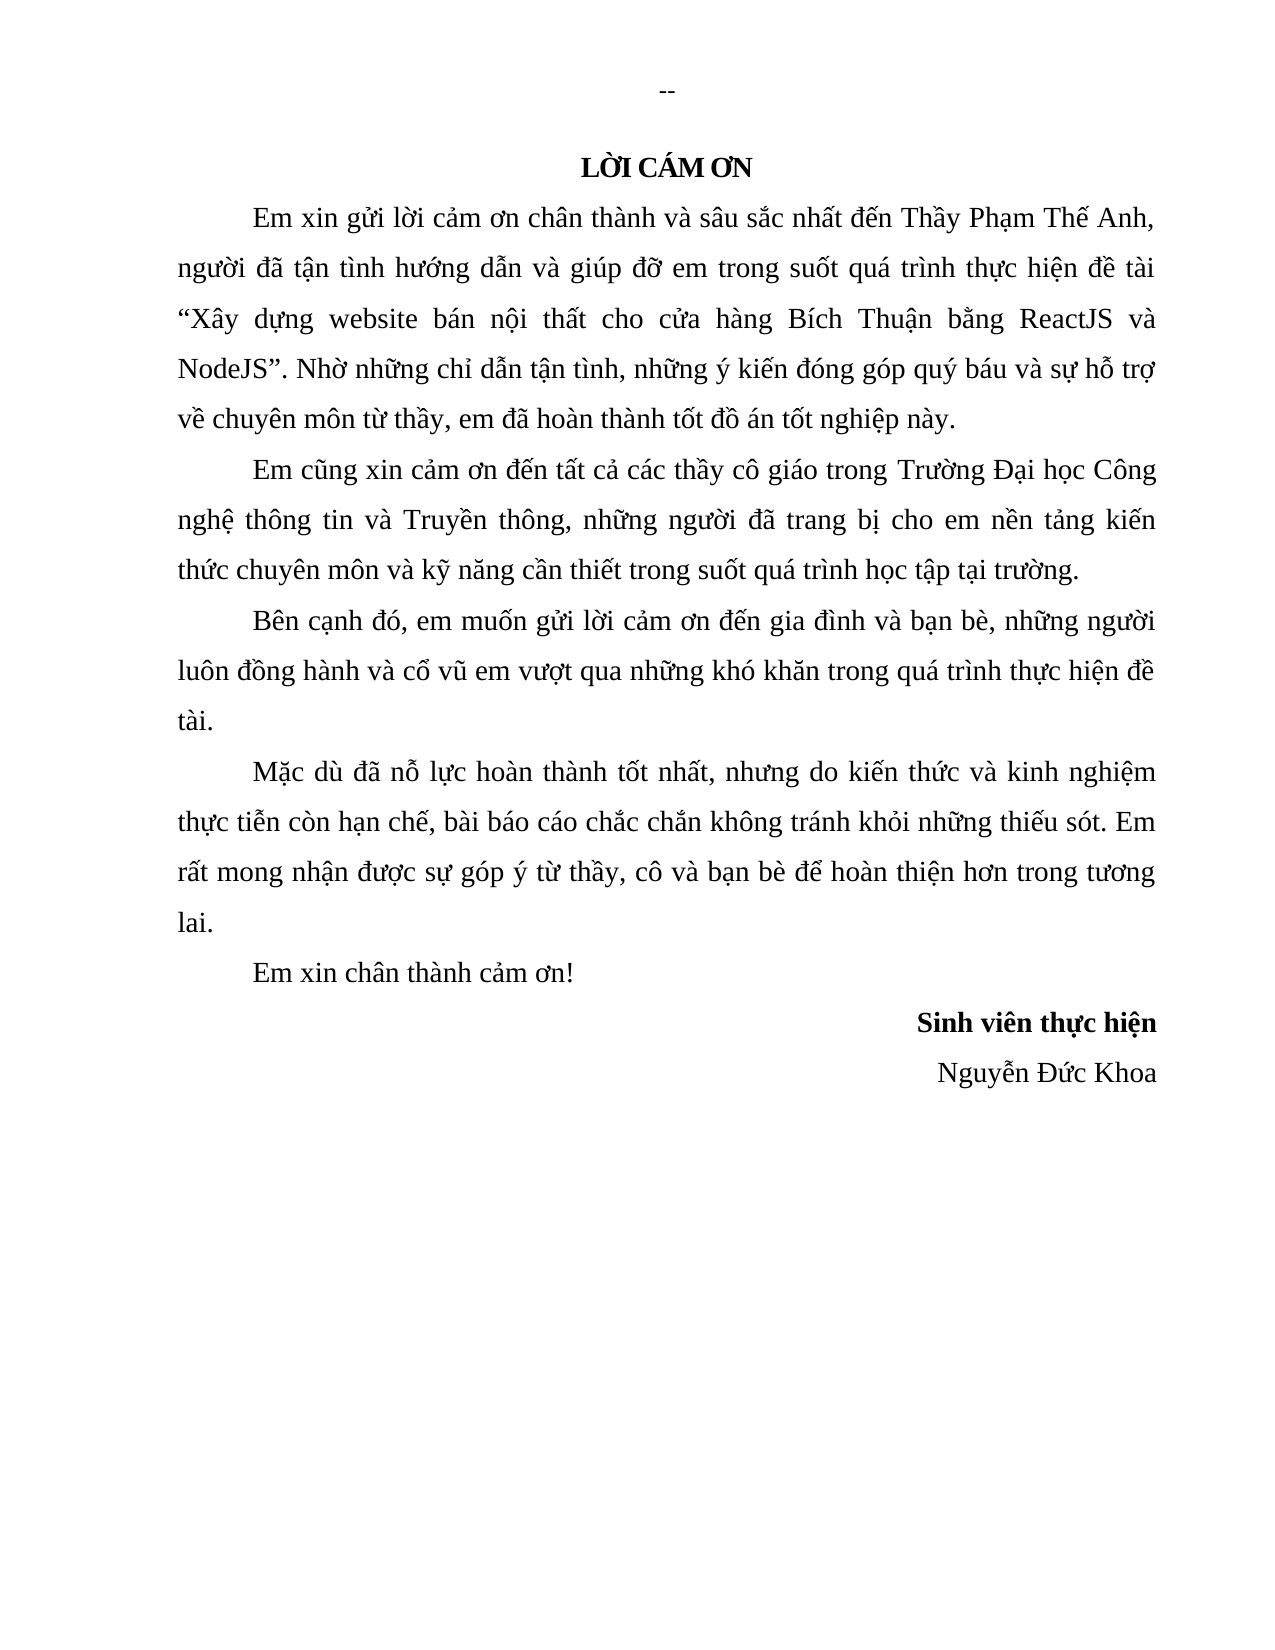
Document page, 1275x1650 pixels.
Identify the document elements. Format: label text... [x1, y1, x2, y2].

text Em xin gửi lời cảm ơn chân thành và sâu sắc nhất đến Thầy Phạm Thế Anh, người đã tận tình hướng dẫn và giúp đỡ em trong suốt quá trình thực hiện đề tài “Xây dựng website bán nội thất cho cửa hàng Bích Thuận bằng ReactJS và NodeJS”. Nhờ những chỉ dẫn tận tình, những ý kiến đóng góp quý báu và sự hỗ trợ về chuyên môn từ thầy, em đã hoàn thành tốt đồ án tốt nghiệp này. [177, 200, 1157, 435]
text Nguyễn Đức Khoa [177, 1056, 1157, 1089]
text Bên cạnh đó, em muốn gửi lời cảm ơn đến gia đình và bạn bè, những người luôn đồng hành và cổ vũ em vượt qua những khó khăn trong quá trình thực hiện đề tài. [177, 603, 1157, 737]
text Em cũng xin cảm ơn đến tất cả các thầy cô giáo trong Trường Đại học Công nghệ thông tin và Truyền thông, những người đã trang bị cho em nền tảng kiến thức chuyên môn và kỹ năng cần thiết trong suốt quá trình học tập tại trường. [177, 452, 1157, 586]
text Em xin chân thành cảm ơn! [177, 955, 1157, 988]
text Sinh viên thực hiện [177, 1005, 1157, 1039]
text Mặc dù đã nỗ lực hoàn thành tốt nhất, nhưng do kiến thức và kinh nghiệm thực tiễn còn hạn chế, bài báo cáo chắc chắn không tránh khỏi những thiếu sót. Em rất mong nhận được sự góp ý từ thầy, cô và bạn bè để hoàn thiện hơn trong tương lai. [177, 754, 1157, 938]
title LỜI CÁM ƠN [177, 150, 1157, 183]
